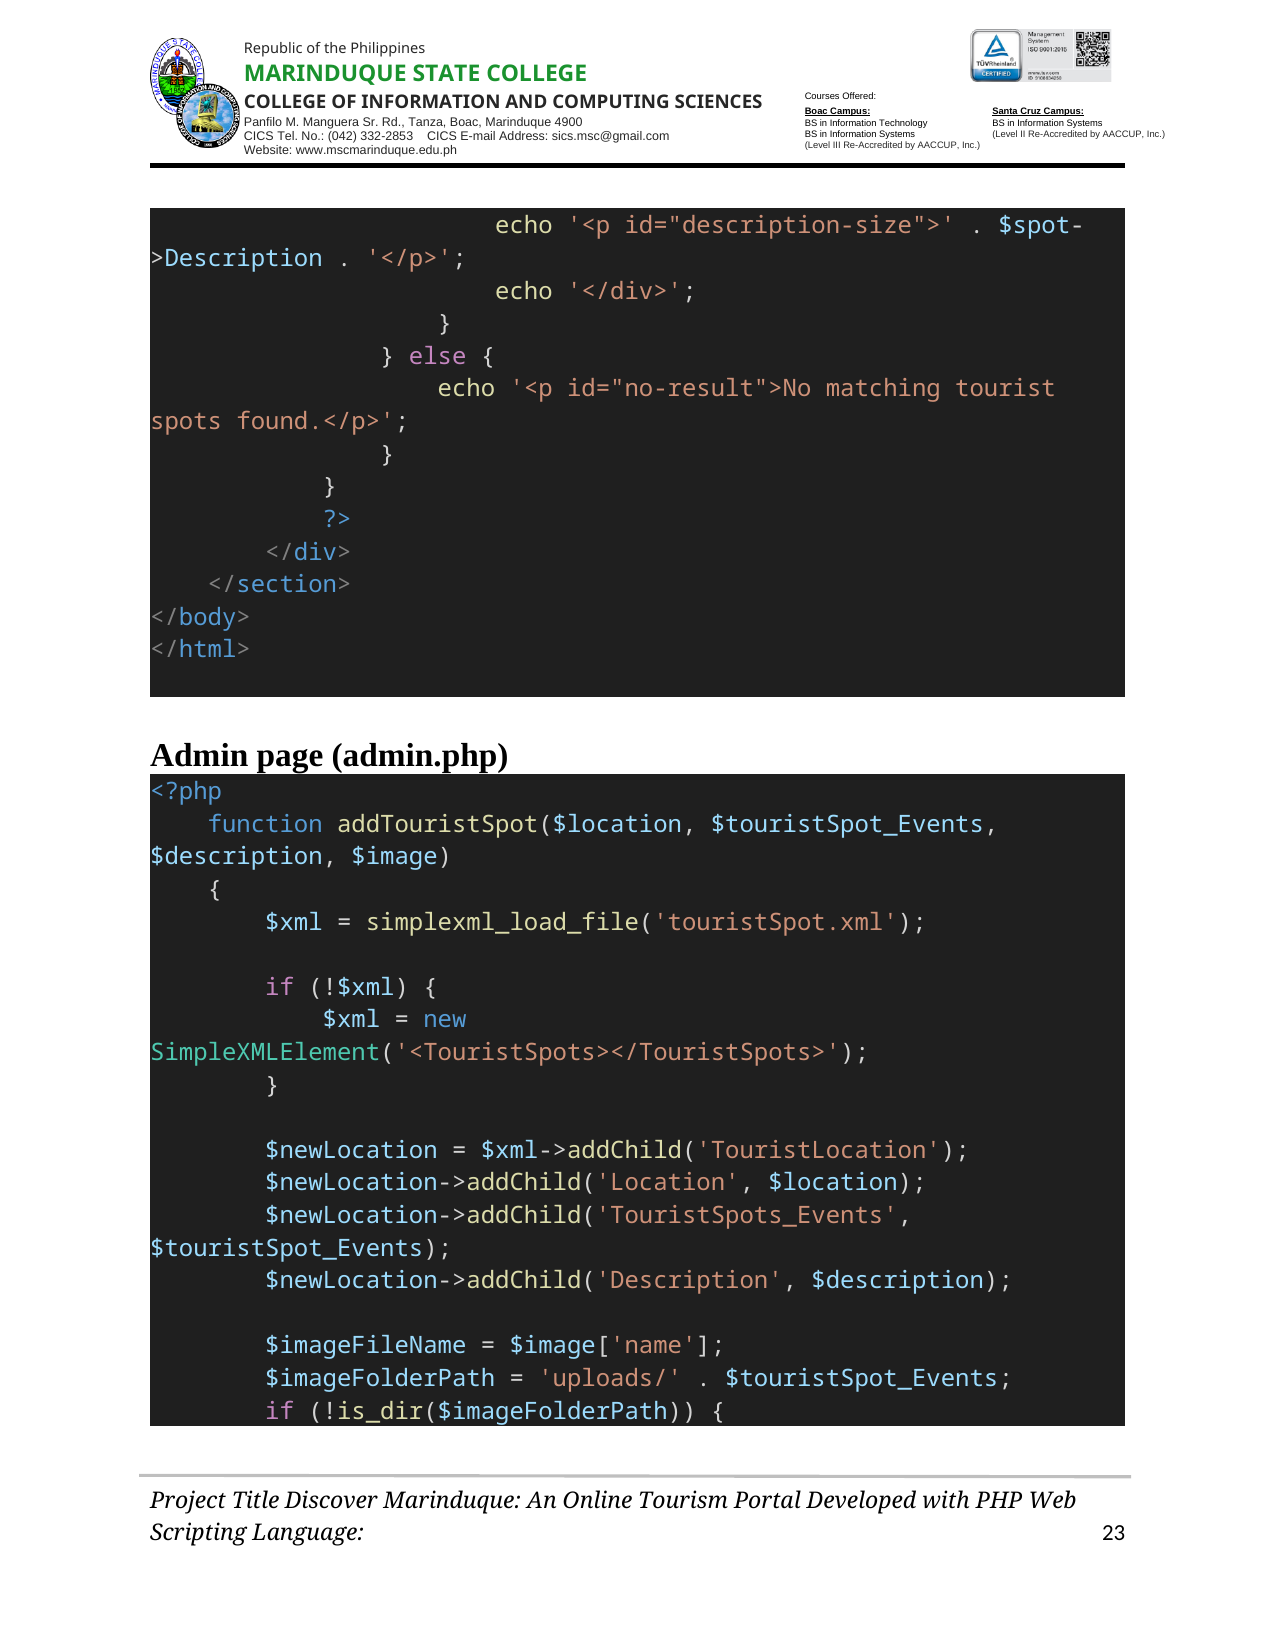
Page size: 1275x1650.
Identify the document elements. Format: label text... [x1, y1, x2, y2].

text echo '<p id="no-result">No matching tourist spots found.</p>'; [150, 371, 1125, 436]
text if (!$xml) { [150, 969, 1125, 1002]
text } [150, 436, 1125, 469]
text $newLocation->addChild('TouristSpots_Events', $touristSpot_Events); [150, 1198, 1125, 1263]
text </body> [150, 599, 1125, 632]
text </html> [150, 632, 1125, 665]
text $xml = new SimpleXMLElement('<TouristSpots></TouristSpots>'); [150, 1002, 1125, 1067]
text } [150, 469, 1125, 502]
text </div> [150, 534, 1125, 567]
text ?> [150, 502, 1125, 534]
picture [970, 29, 1112, 82]
text Admin page (admin.php) [150, 736, 1125, 774]
text $xml = simplexml_load_file('touristSpot.xml'); [150, 904, 1125, 937]
text echo '</div>'; [150, 273, 1125, 306]
text if (!is_dir($imageFolderPath)) { [150, 1393, 1125, 1426]
text { [150, 872, 1125, 904]
text } else { [150, 339, 1125, 371]
picture [150, 38, 240, 148]
text $newLocation->addChild('Location', $location); [150, 1165, 1125, 1198]
text $newLocation = $xml->addChild('TouristLocation'); [150, 1133, 1125, 1165]
text <?php [150, 774, 1125, 807]
text $newLocation->addChild('Description', $description); [150, 1263, 1125, 1296]
text echo '<p id="description-size">' . $spot->Description . '</p>'; [150, 208, 1125, 273]
text } [150, 1067, 1125, 1100]
text function addTouristSpot($location, $touristSpot_Events, $description, $image) [150, 807, 1125, 872]
text } [150, 306, 1125, 339]
text $imageFolderPath = 'uploads/' . $touristSpot_Events; [150, 1361, 1125, 1393]
text </section> [150, 567, 1125, 599]
text $imageFileName = $image['name']; [150, 1328, 1125, 1361]
